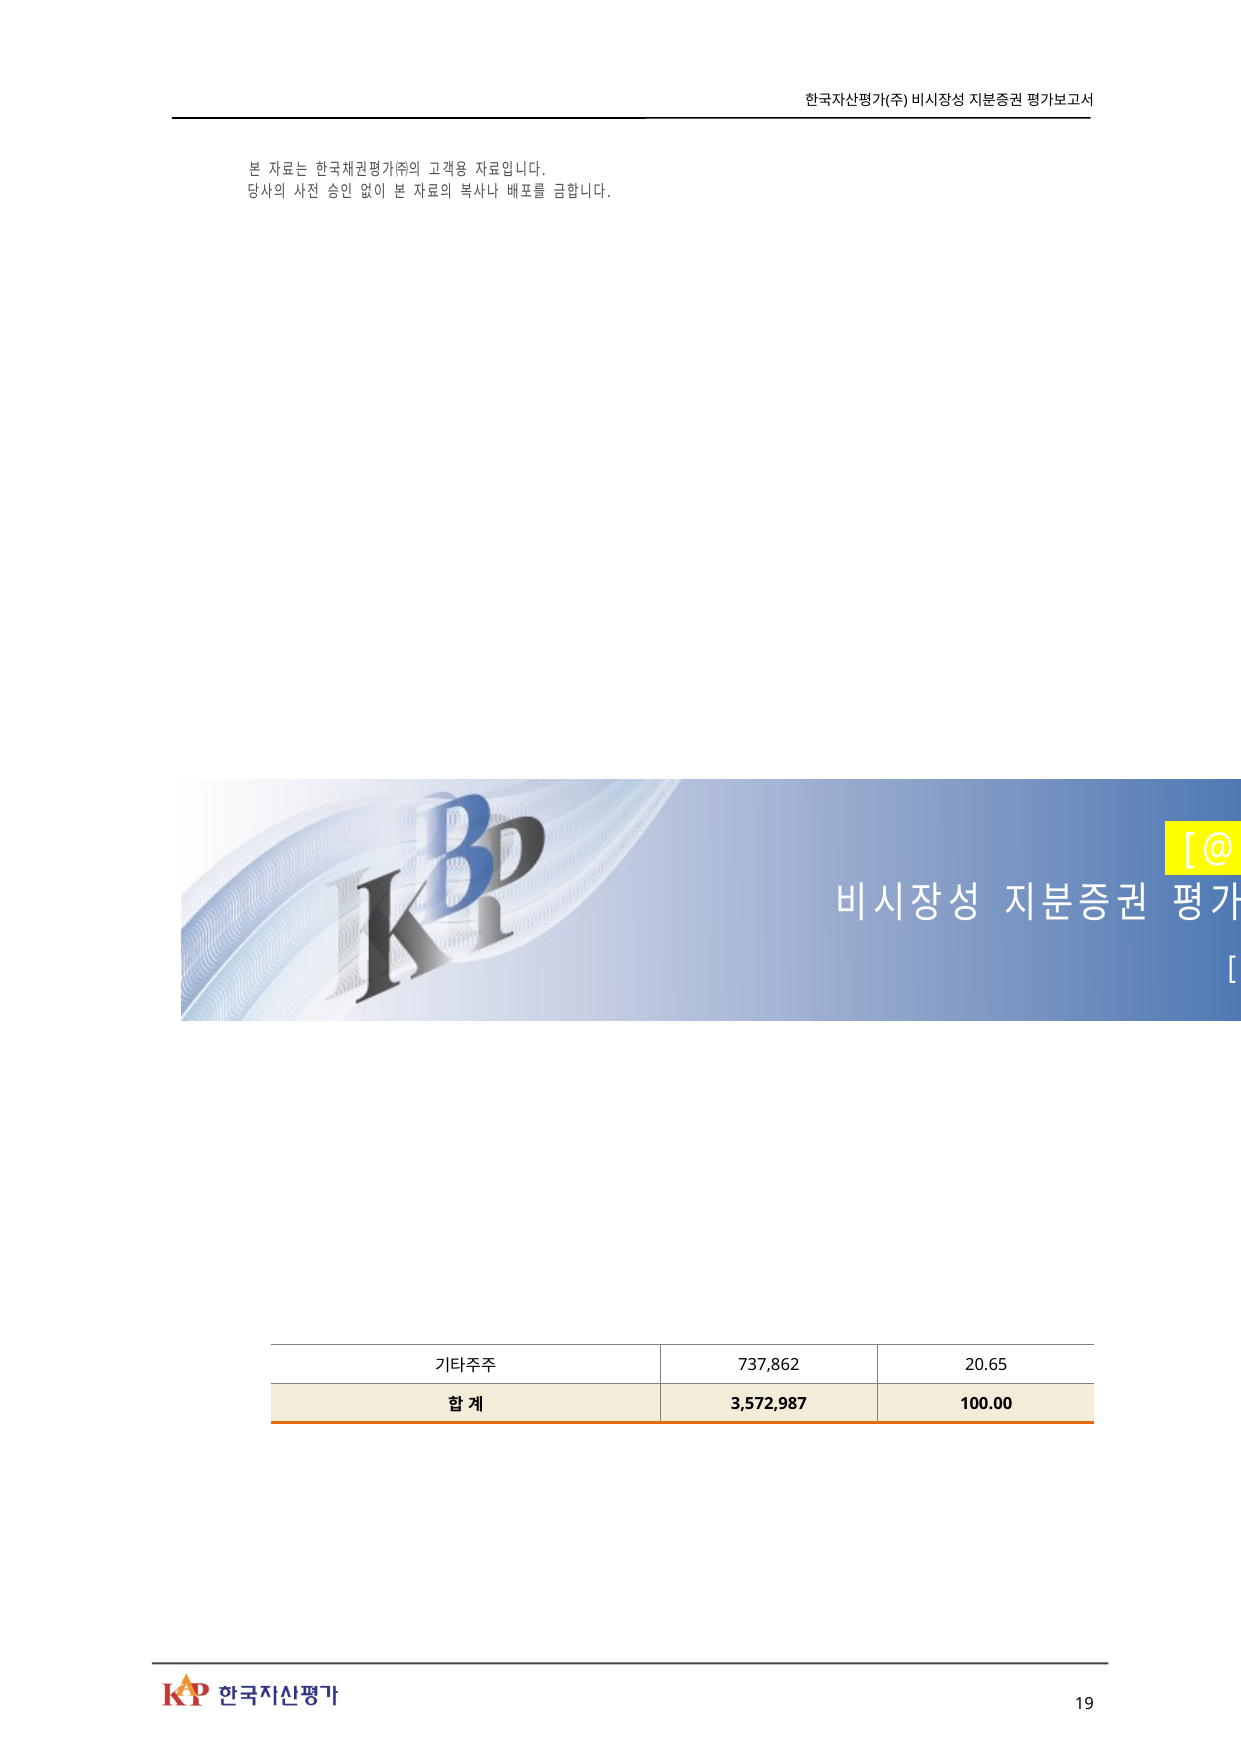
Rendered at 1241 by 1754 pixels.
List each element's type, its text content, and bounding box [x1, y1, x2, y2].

table_cell 737,862 [661, 1345, 877, 1383]
table_cell 100.00 [878, 1384, 1094, 1421]
table_cell 3,572,987 [661, 1384, 877, 1421]
table_cell 기타주주 [271, 1345, 660, 1383]
table_cell 합 계 [271, 1384, 660, 1421]
table_cell 20.65 [878, 1345, 1094, 1383]
picture [155, 1669, 345, 1714]
